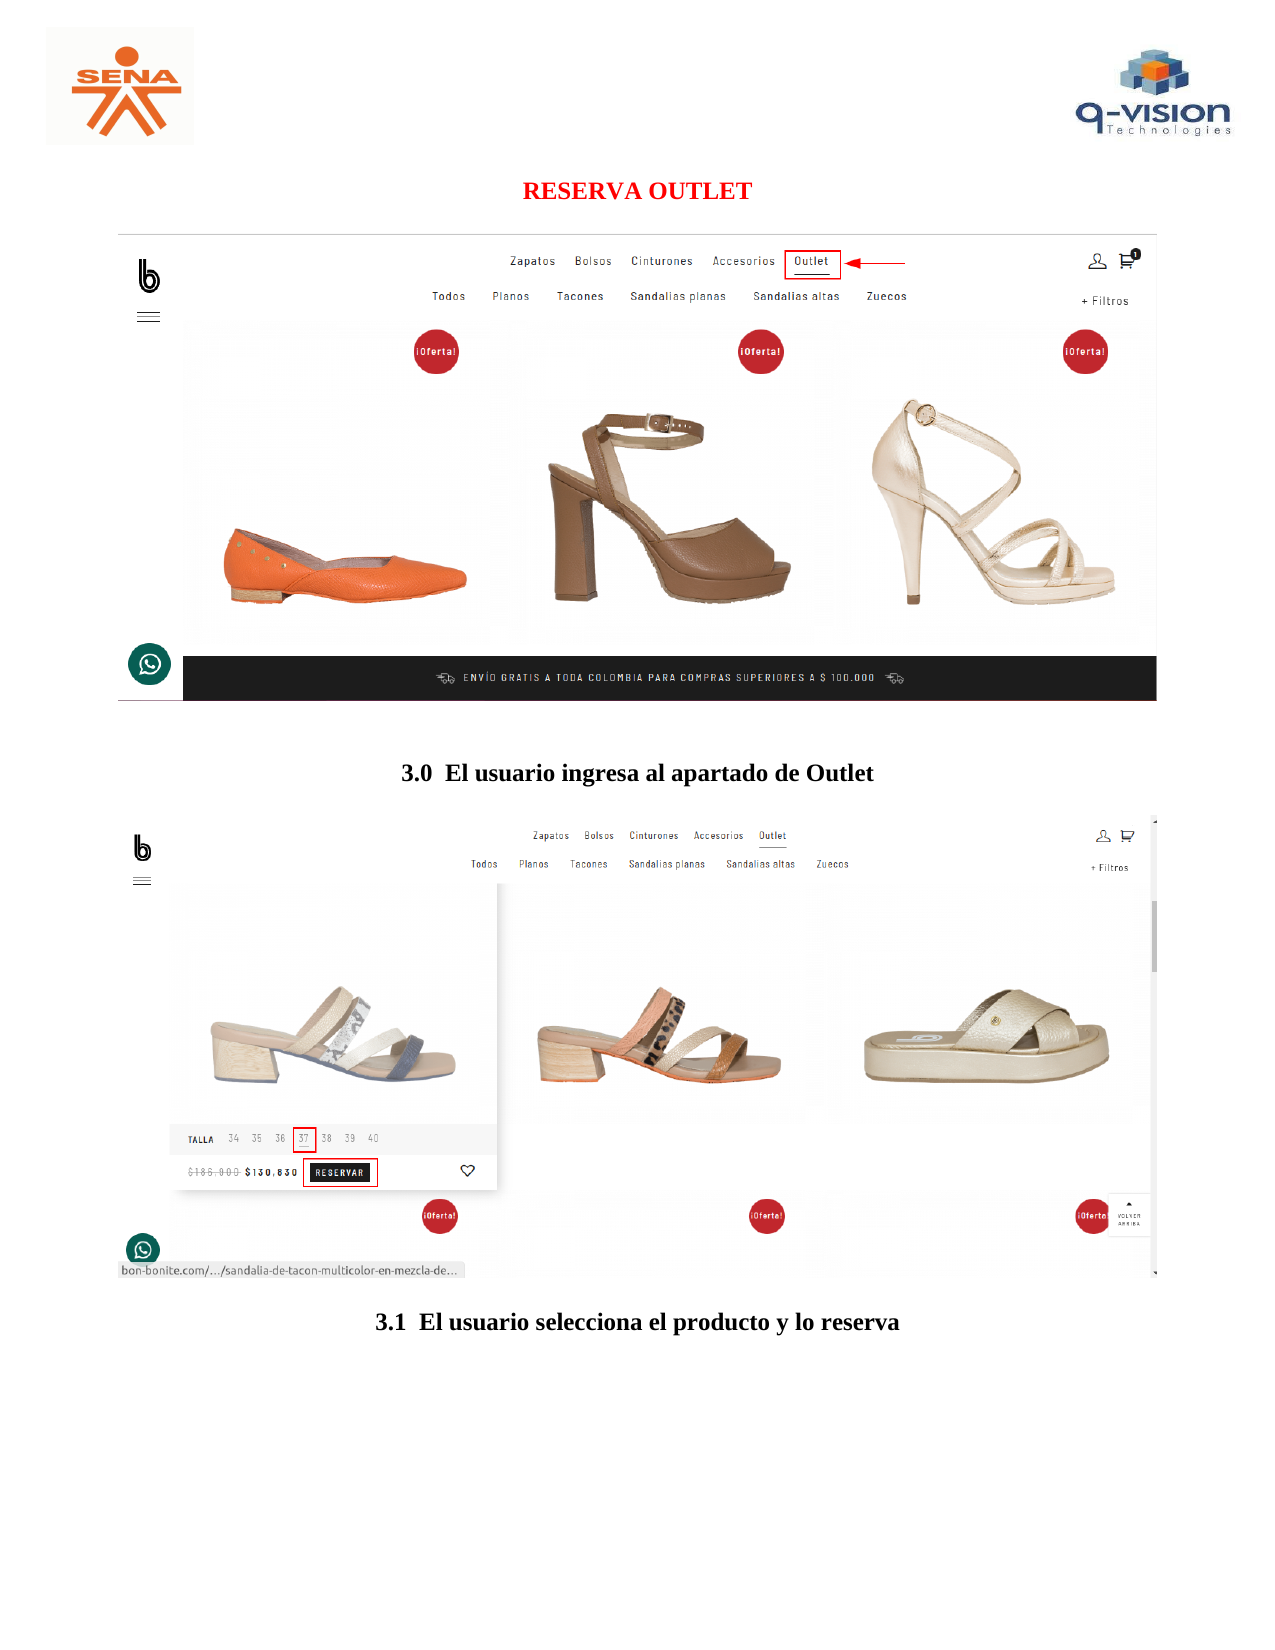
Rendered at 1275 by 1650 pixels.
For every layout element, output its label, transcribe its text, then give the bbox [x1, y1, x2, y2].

text RESERVA OUTLET [118, 176, 1157, 205]
picture [118, 233, 1157, 701]
picture [118, 815, 1157, 1278]
text 3.1 El usuario selecciona el producto y lo reserva [118, 1307, 1157, 1336]
picture [1063, 25, 1241, 147]
picture [45, 27, 194, 145]
text 3.0 El usuario ingresa al apartado de Outlet [118, 758, 1157, 787]
